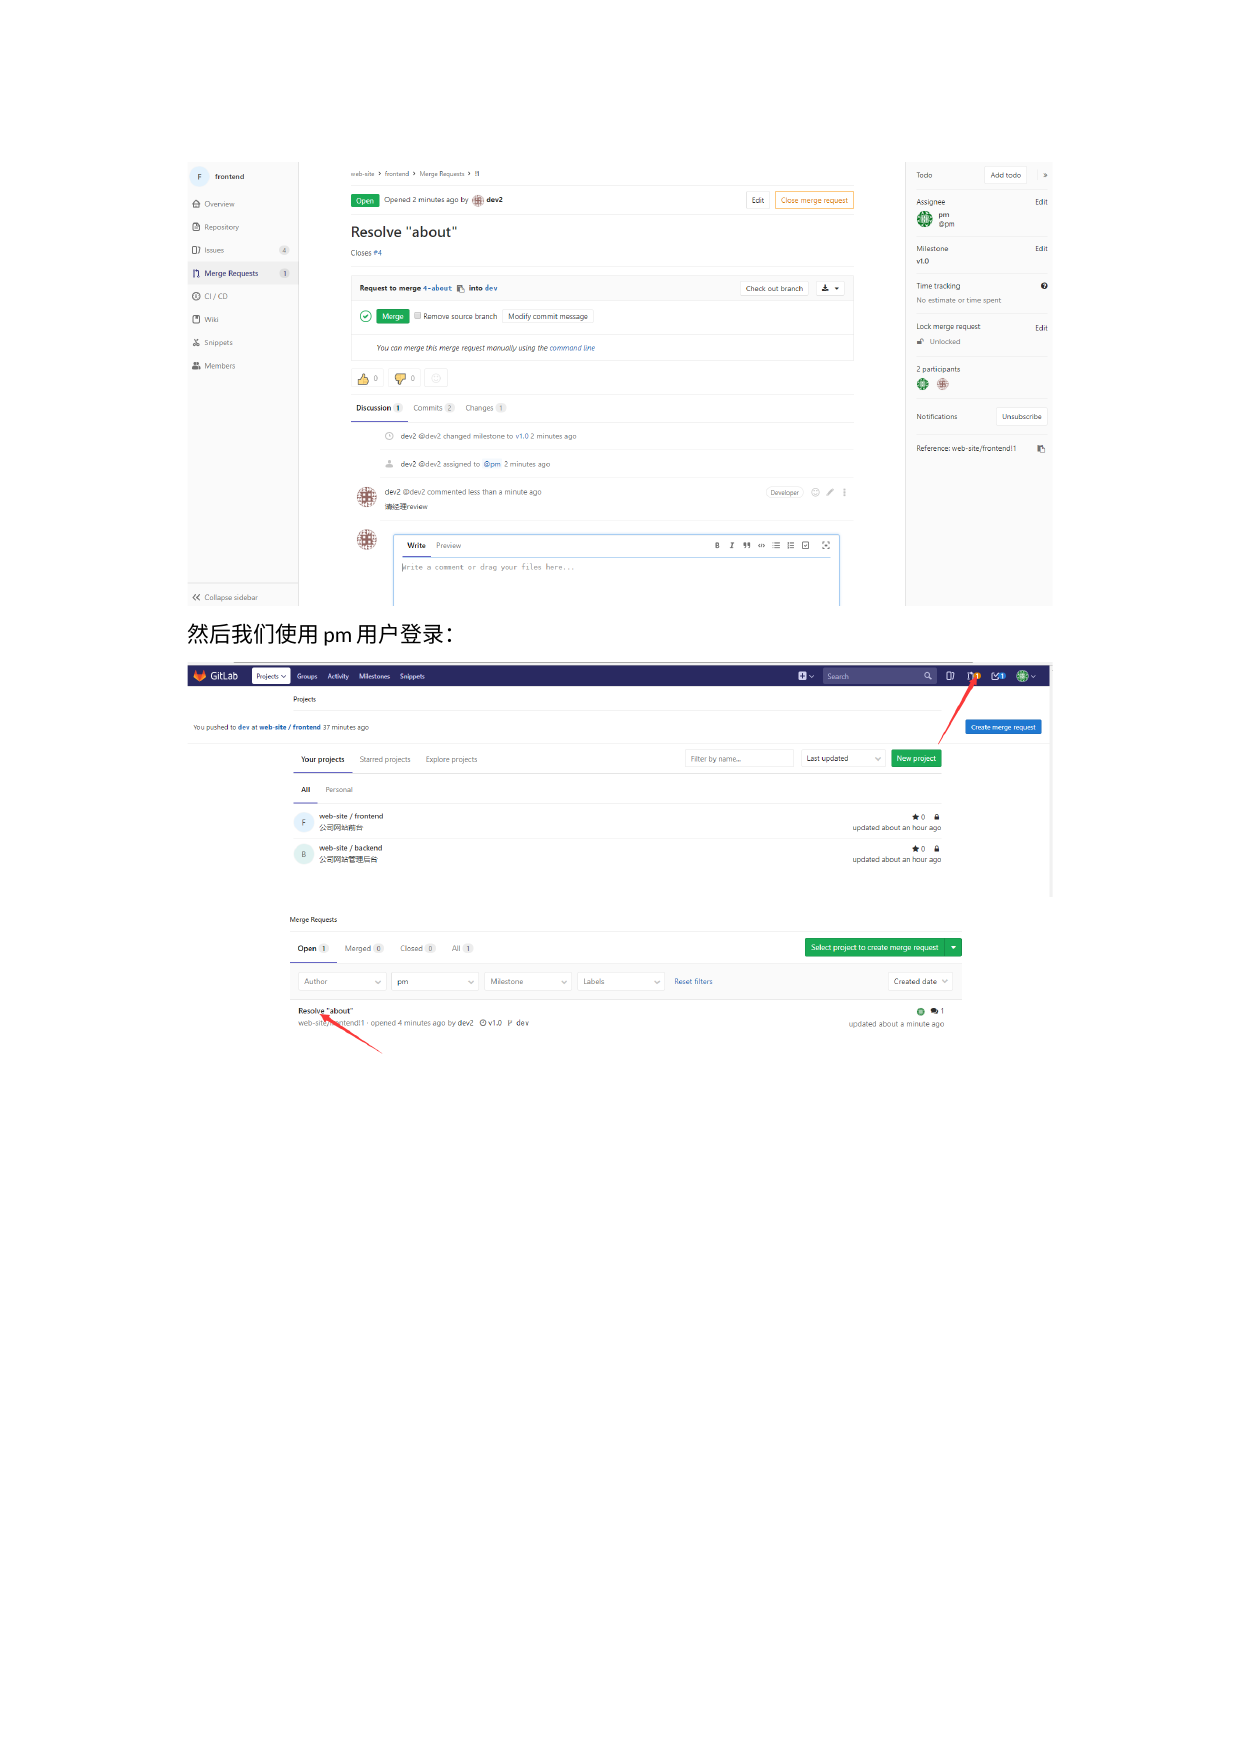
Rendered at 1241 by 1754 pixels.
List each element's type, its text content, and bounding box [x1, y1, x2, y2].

picture [187, 662, 1053, 897]
picture [187, 909, 1053, 1057]
picture [187, 162, 1053, 606]
text 然后我们使用pm用户登录： [187, 617, 1053, 649]
